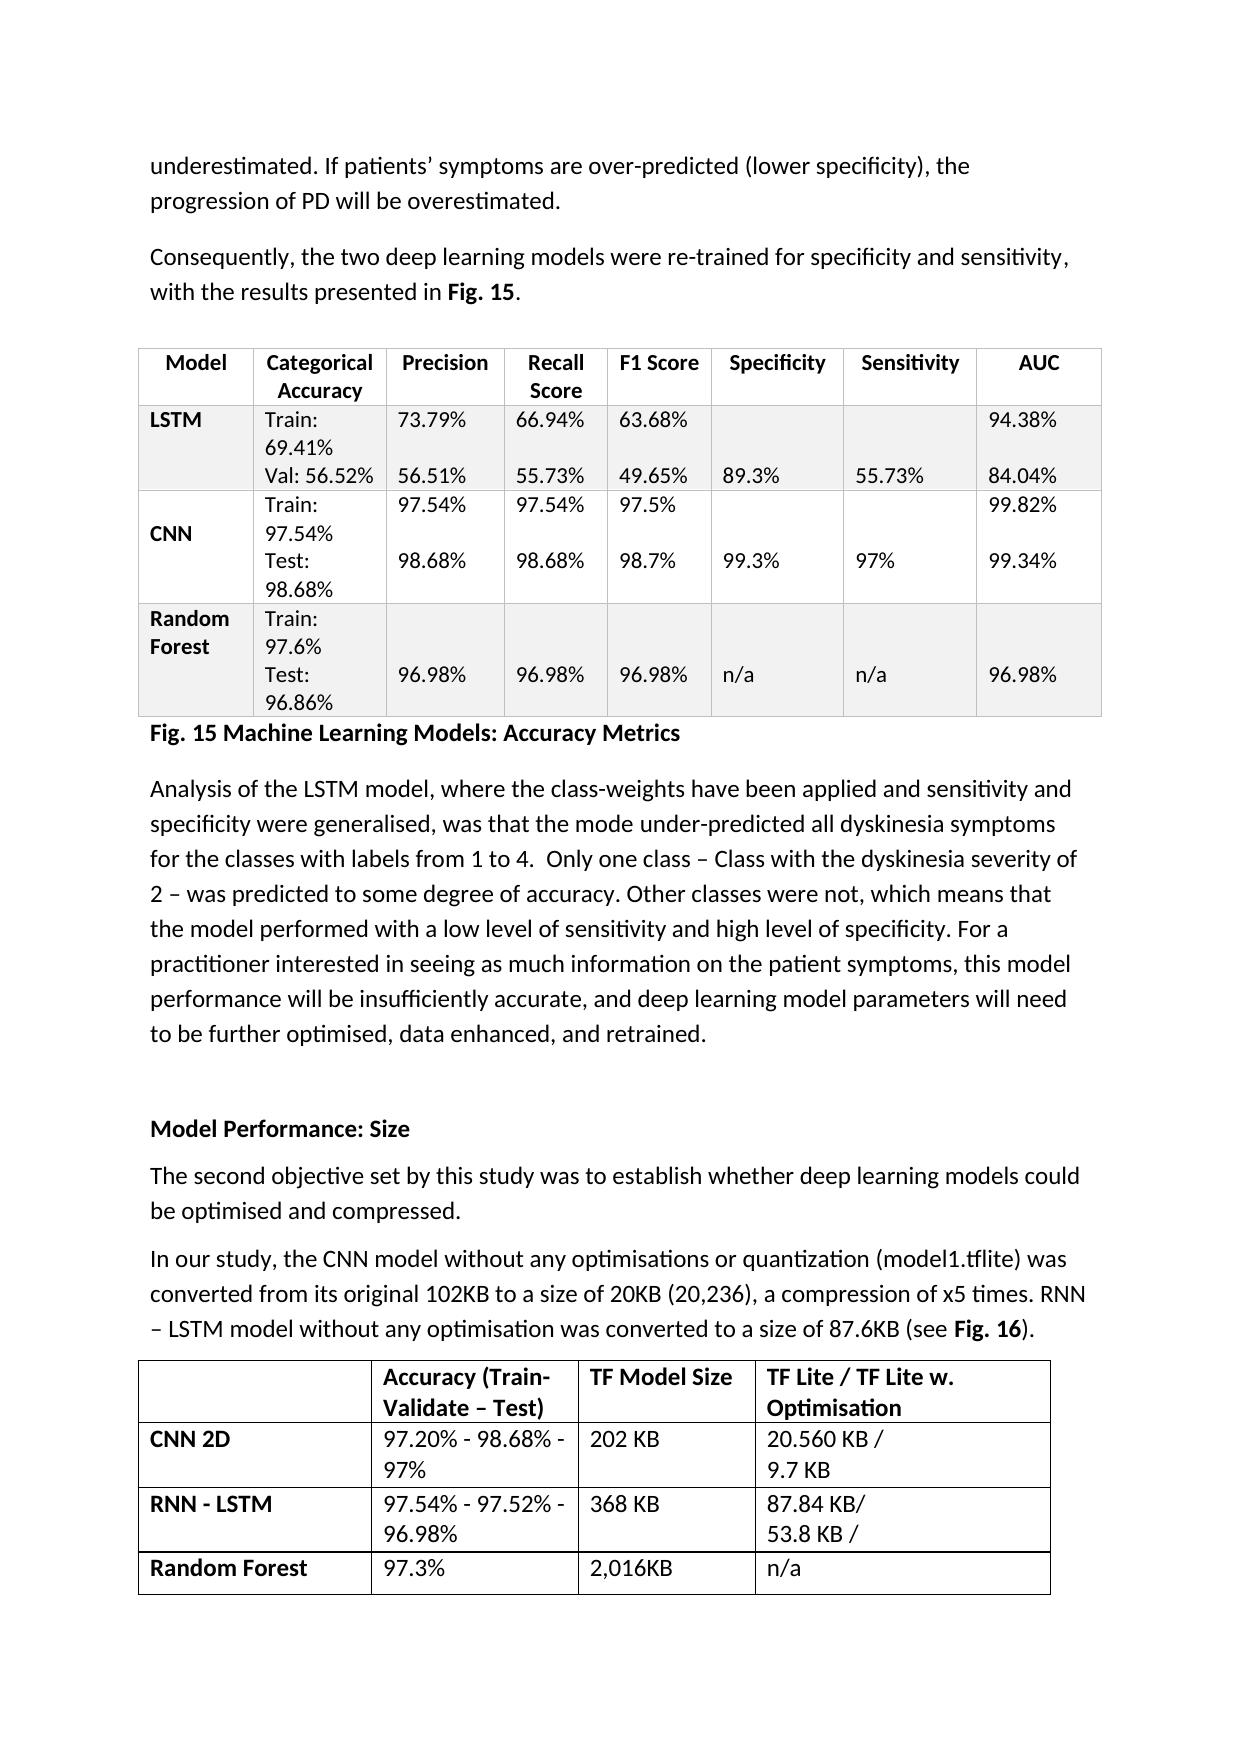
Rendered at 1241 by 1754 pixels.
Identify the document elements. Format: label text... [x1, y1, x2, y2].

text Fig. 15 Machine Learning Models: Accuracy Metrics [150, 717, 1090, 747]
table_cell Train: 97.54% Test: 98.68% [254, 491, 386, 603]
table_cell 96.98% [977, 604, 1101, 716]
table_cell n/a [844, 604, 976, 716]
table_cell 66.94% 55.73% [505, 406, 607, 489]
table_cell 89.3% [712, 406, 843, 489]
table_header AUC [977, 349, 1101, 404]
table_cell Random Forest [139, 1553, 371, 1594]
table_cell 73.79% 56.51% [387, 406, 504, 489]
table_header [139, 1361, 371, 1422]
table_header Sensitivity [844, 349, 976, 404]
table_cell 99.82% 99.34% [977, 491, 1101, 603]
table_cell 96.98% [505, 604, 607, 716]
table_cell 202 KB [579, 1423, 755, 1487]
table_cell 96.98% [387, 604, 504, 716]
table_cell Random Forest [139, 604, 253, 716]
table_cell 97.20% - 98.68% - 97% [372, 1423, 578, 1487]
table_cell 96.98% [608, 604, 711, 716]
table_header Recall Score [505, 349, 607, 404]
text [150, 150, 1090, 216]
table_cell 20.560 KB / 9.7 KB [756, 1423, 1050, 1487]
table_cell 368 KB [579, 1488, 755, 1551]
table_cell CNN 2D [139, 1423, 371, 1487]
table_cell 97.54% - 97.52% - 96.98% [372, 1488, 578, 1551]
table_cell 97.5% 98.7% [608, 491, 711, 603]
table_cell 97.3% [372, 1553, 578, 1594]
table_cell 97.54% 98.68% [505, 491, 607, 603]
table_header Accuracy (Train- Validate – Test) [372, 1361, 578, 1422]
table_cell Train: 97.6% Test: 96.86% [254, 604, 386, 716]
table_cell RNN - LSTM [139, 1488, 371, 1551]
text In our study, the CNN model without any optimisations or quantization (model1.tflite) was converted from its original 102KB to a size of 20KB (20,236), a compression of x5 times. RNN – LSTM model without any optimisation was converted to a size of 87.6KB (see Fig. 16). [150, 1243, 1090, 1343]
text The second objective set by this study was to establish whether deep learning models could be optimised and compressed. [150, 1160, 1090, 1226]
text Analysis of the LSTM model, where the class-weights have been applied and sensitivity and specificity were generalised, was that the mode under-predicted all dyskinesia symptoms for the classes with labels from 1 to 4. Only one class – Class with the dyskinesia severity of 2 – was predicted to some degree of accuracy. Other classes were not, which means that the model performed with a low level of sensitivity and high level of specificity. For a practitioner interested in seeing as much information on the patient symptoms, this model performance will be insufficiently accurate, and deep learning model parameters will need to be further optimised, data enhanced, and retrained. [150, 773, 1090, 1048]
table_cell 97.54% 98.68% [387, 491, 504, 603]
table_header Categorical Accuracy [254, 349, 386, 404]
table_cell 87.84 KB/ 53.8 KB / [756, 1488, 1050, 1551]
table_cell 94.38% 84.04% [977, 406, 1101, 489]
table_cell CNN [139, 491, 253, 603]
table_cell LSTM [139, 406, 253, 489]
table_header TF Lite / TF Lite w. Optimisation [756, 1361, 1050, 1422]
text Model Performance: Size [150, 1113, 1090, 1143]
table_cell 55.73% [844, 406, 976, 489]
table_cell 2,016KB [579, 1553, 755, 1594]
table_header Model [139, 349, 253, 404]
table_header Specificity [712, 349, 843, 404]
table_cell n/a [756, 1553, 1050, 1594]
table_cell 63.68% 49.65% [608, 406, 711, 489]
table_cell n/a [712, 604, 843, 716]
table_cell 97% [844, 491, 976, 603]
table_header F1 Score [608, 349, 711, 404]
table_header TF Model Size [579, 1361, 755, 1422]
table_cell 99.3% [712, 491, 843, 603]
table_header Precision [387, 349, 504, 404]
text Consequently, the two deep learning models were re-trained for specificity and sensitivity, with the results presented in Fig. 15. [150, 241, 1090, 306]
table_cell Train: 69.41% Val: 56.52% [254, 406, 386, 489]
